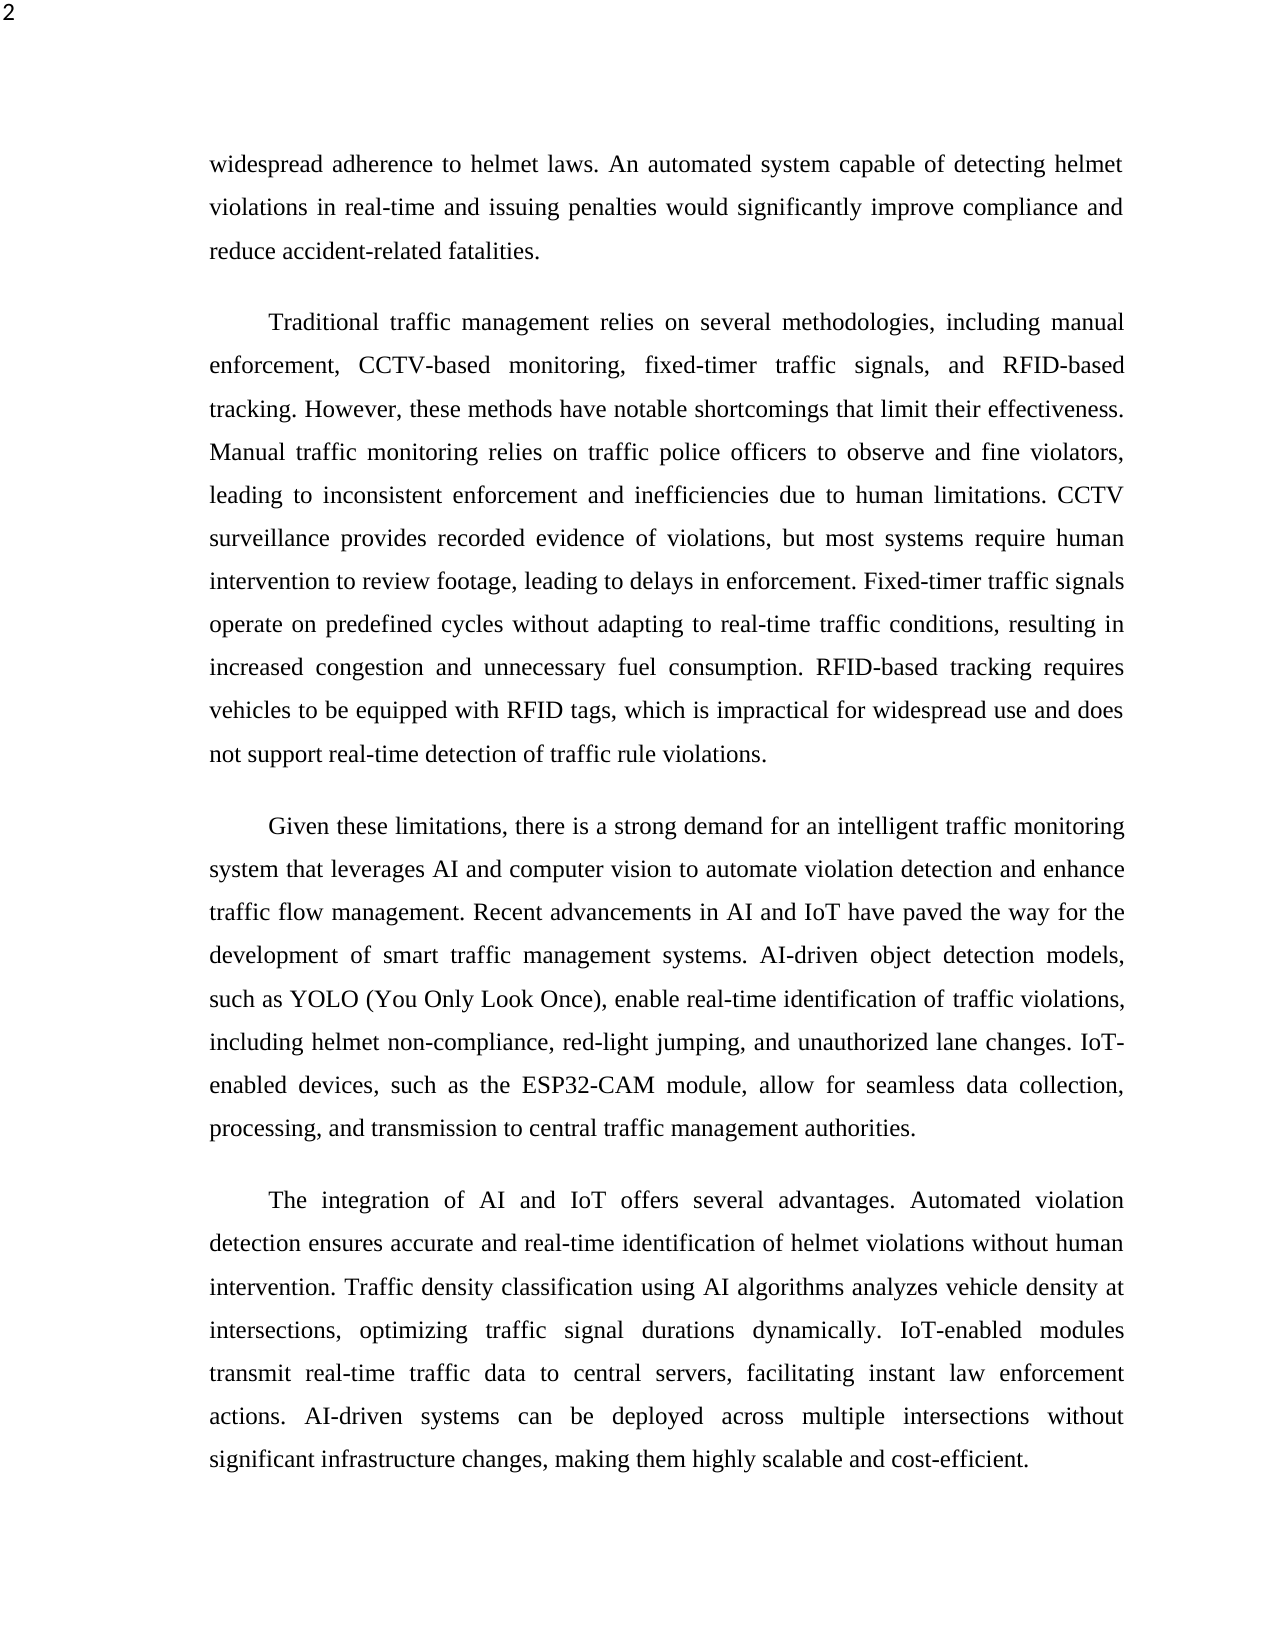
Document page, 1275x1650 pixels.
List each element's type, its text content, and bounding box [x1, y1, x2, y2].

text widespread adherence to helmet laws. An automated system capable of detecting helmet violations in real-time and issuing penalties would significantly improve compliance and reduce accident-related fatalities. [209, 149, 1124, 264]
text The integration of AI and IoT offers several advantages. Automated violation detection ensures accurate and real-time identification of helmet violations without human intervention. Traffic density classification using AI algorithms analyzes vehicle density at intersections, optimizing traffic signal durations dynamically. IoT-enabled modules transmit real-time traffic data to central servers, facilitating instant law enforcement actions. AI-driven systems can be deployed across multiple intersections without significant infrastructure changes, making them highly scalable and cost-efficient. [209, 1185, 1125, 1473]
text Traditional traffic management relies on several methodologies, including manual enforcement, CCTV-based monitoring, fixed-timer traffic signals, and RFID-based tracking. However, these methods have notable shortcomings that limit their effectiveness. Manual traffic monitoring relies on traffic police officers to observe and fine violators, leading to inconsistent enforcement and inefficiencies due to human limitations. CCTV surveillance provides recorded evidence of violations, but most systems require human intervention to review footage, leading to delays in enforcement. Fixed-timer traffic signals operate on predefined cycles without adapting to real-time traffic conditions, resulting in increased congestion and unnecessary fuel consumption. RFID-based tracking requires vehicles to be equipped with RFID tags, which is impractical for widespread use and does not support real-time detection of traffic rule violations. [209, 307, 1125, 767]
text Given these limitations, there is a strong demand for an intelligent traffic monitoring system that leverages AI and computer vision to automate violation detection and enhance traffic flow management. Recent advancements in AI and IoT have paved the way for the development of smart traffic management systems. AI-driven object detection models, such as YOLO (You Only Look Once), enable real-time identification of traffic violations, including helmet non-compliance, red-light jumping, and unauthorized lane changes. IoT- enabled devices, such as the ESP32-CAM module, allow for seamless data collection, processing, and transmission to central traffic management authorities. [209, 811, 1126, 1142]
